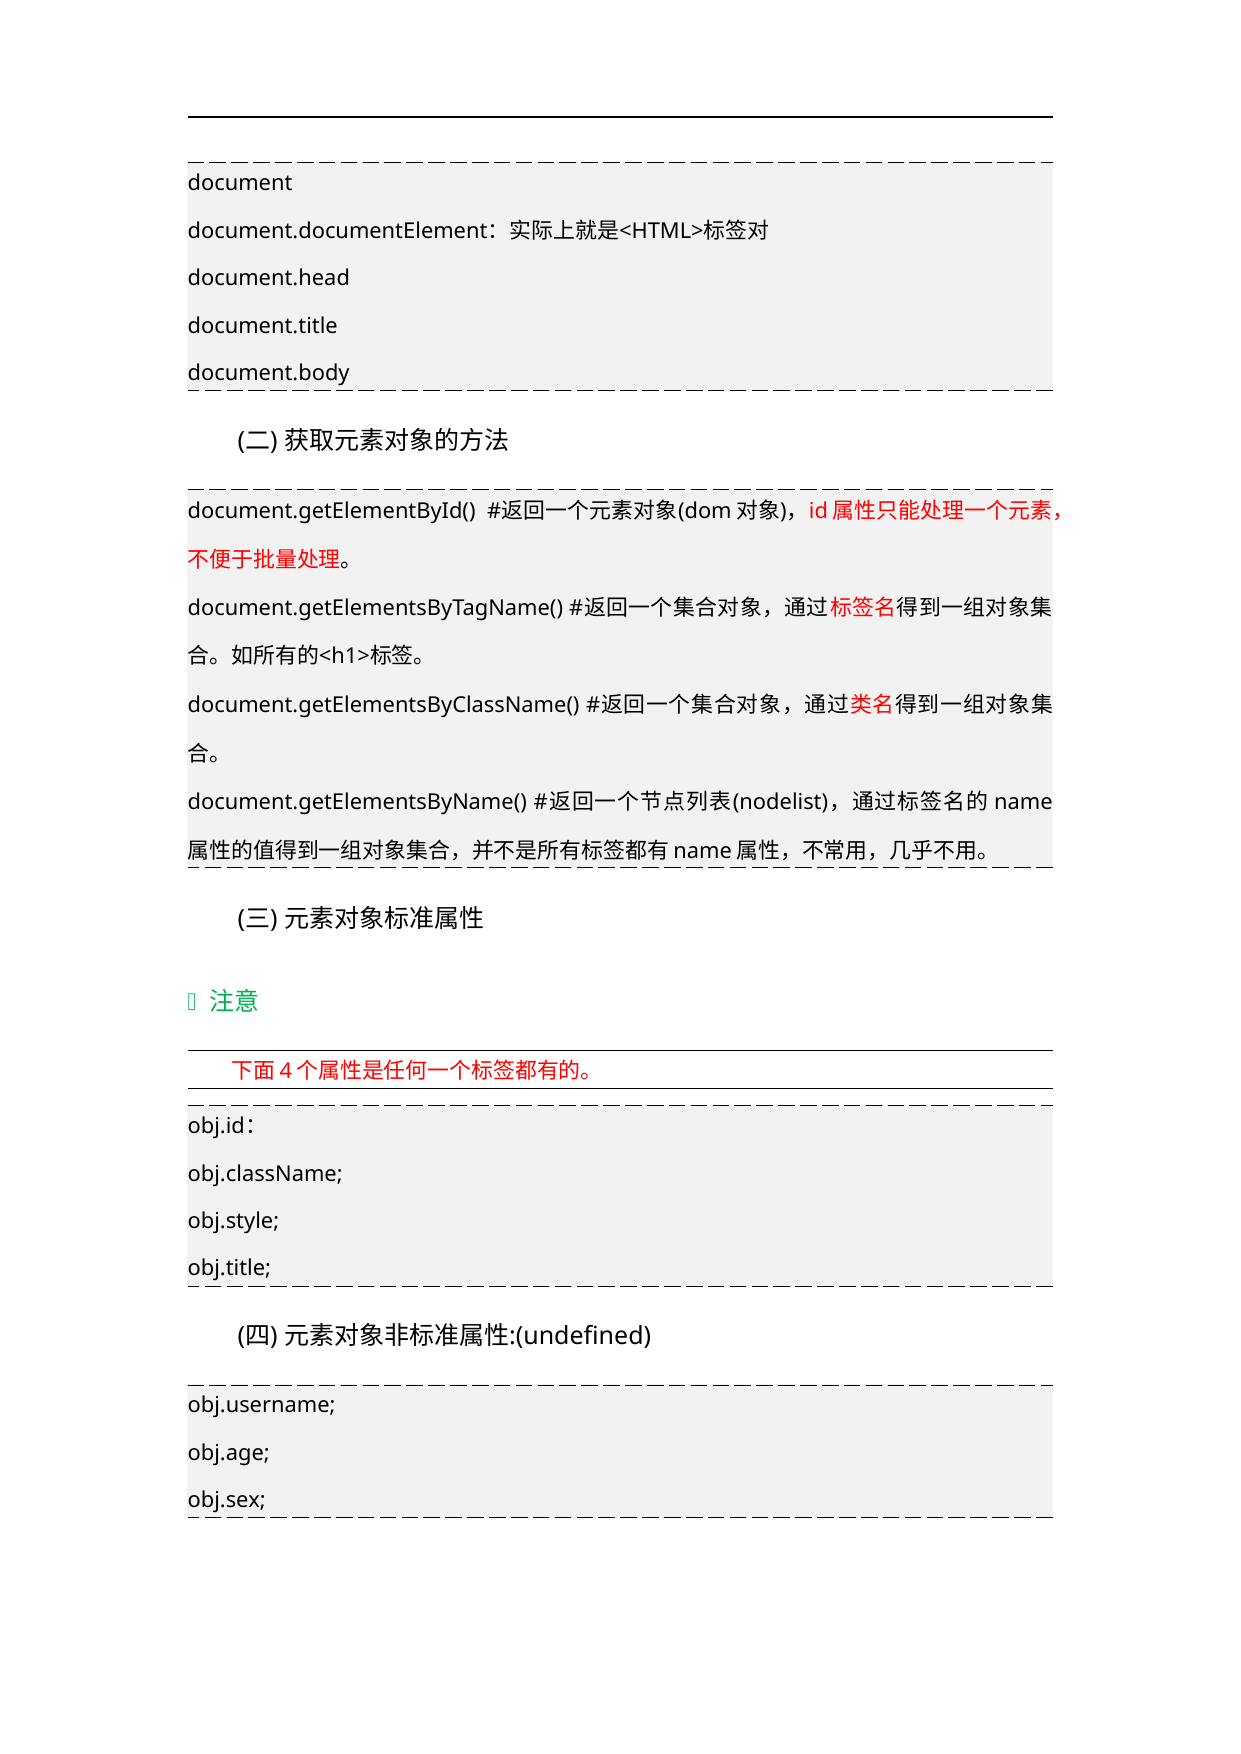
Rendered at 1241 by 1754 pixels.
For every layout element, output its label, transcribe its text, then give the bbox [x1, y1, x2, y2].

text document.getElementsByName() #返回一个节点列表(nodelist)，通过标签名的name属性的值得到一组对象集合，并不是所有标签都有name属性，不常用，几乎不用。 [187, 781, 1053, 868]
text obj.id： [187, 1105, 1053, 1140]
text obj.style; [187, 1200, 1053, 1236]
text document.getElementsByTagName() #返回一个集合对象，通过标签名得到一组对象集合。如所有的<h1>标签。 [187, 586, 1053, 671]
text document.getElementsByClassName() #返回一个集合对象，通过类名得到一组对象集合。 [187, 683, 1053, 768]
text document.title [187, 305, 1053, 341]
list 获取元素对象的方法 [237, 406, 1053, 471]
text document.getElementById() #返回一个元素对象(dom对象)，id属性只能处理一个元素，不便于批量处理。 [187, 489, 1053, 574]
text obj.sex; [187, 1479, 1053, 1518]
text document [187, 162, 1053, 198]
text 注意 [187, 967, 1053, 1032]
text obj.username; [187, 1384, 1053, 1420]
text 元素对象非标准属性:(undefined) [237, 1301, 1053, 1366]
text obj.title; [187, 1248, 1053, 1287]
text document.body [187, 352, 1053, 391]
text document.head [187, 258, 1053, 293]
text obj.className; [187, 1153, 1053, 1189]
text 下面4个属性是任何一个标签都有的。 [187, 1051, 1053, 1089]
text document.documentElement：实际上就是<HTML>标签对 [187, 209, 1053, 245]
text obj.age; [187, 1432, 1053, 1468]
text 元素对象标准属性 [237, 884, 1053, 949]
